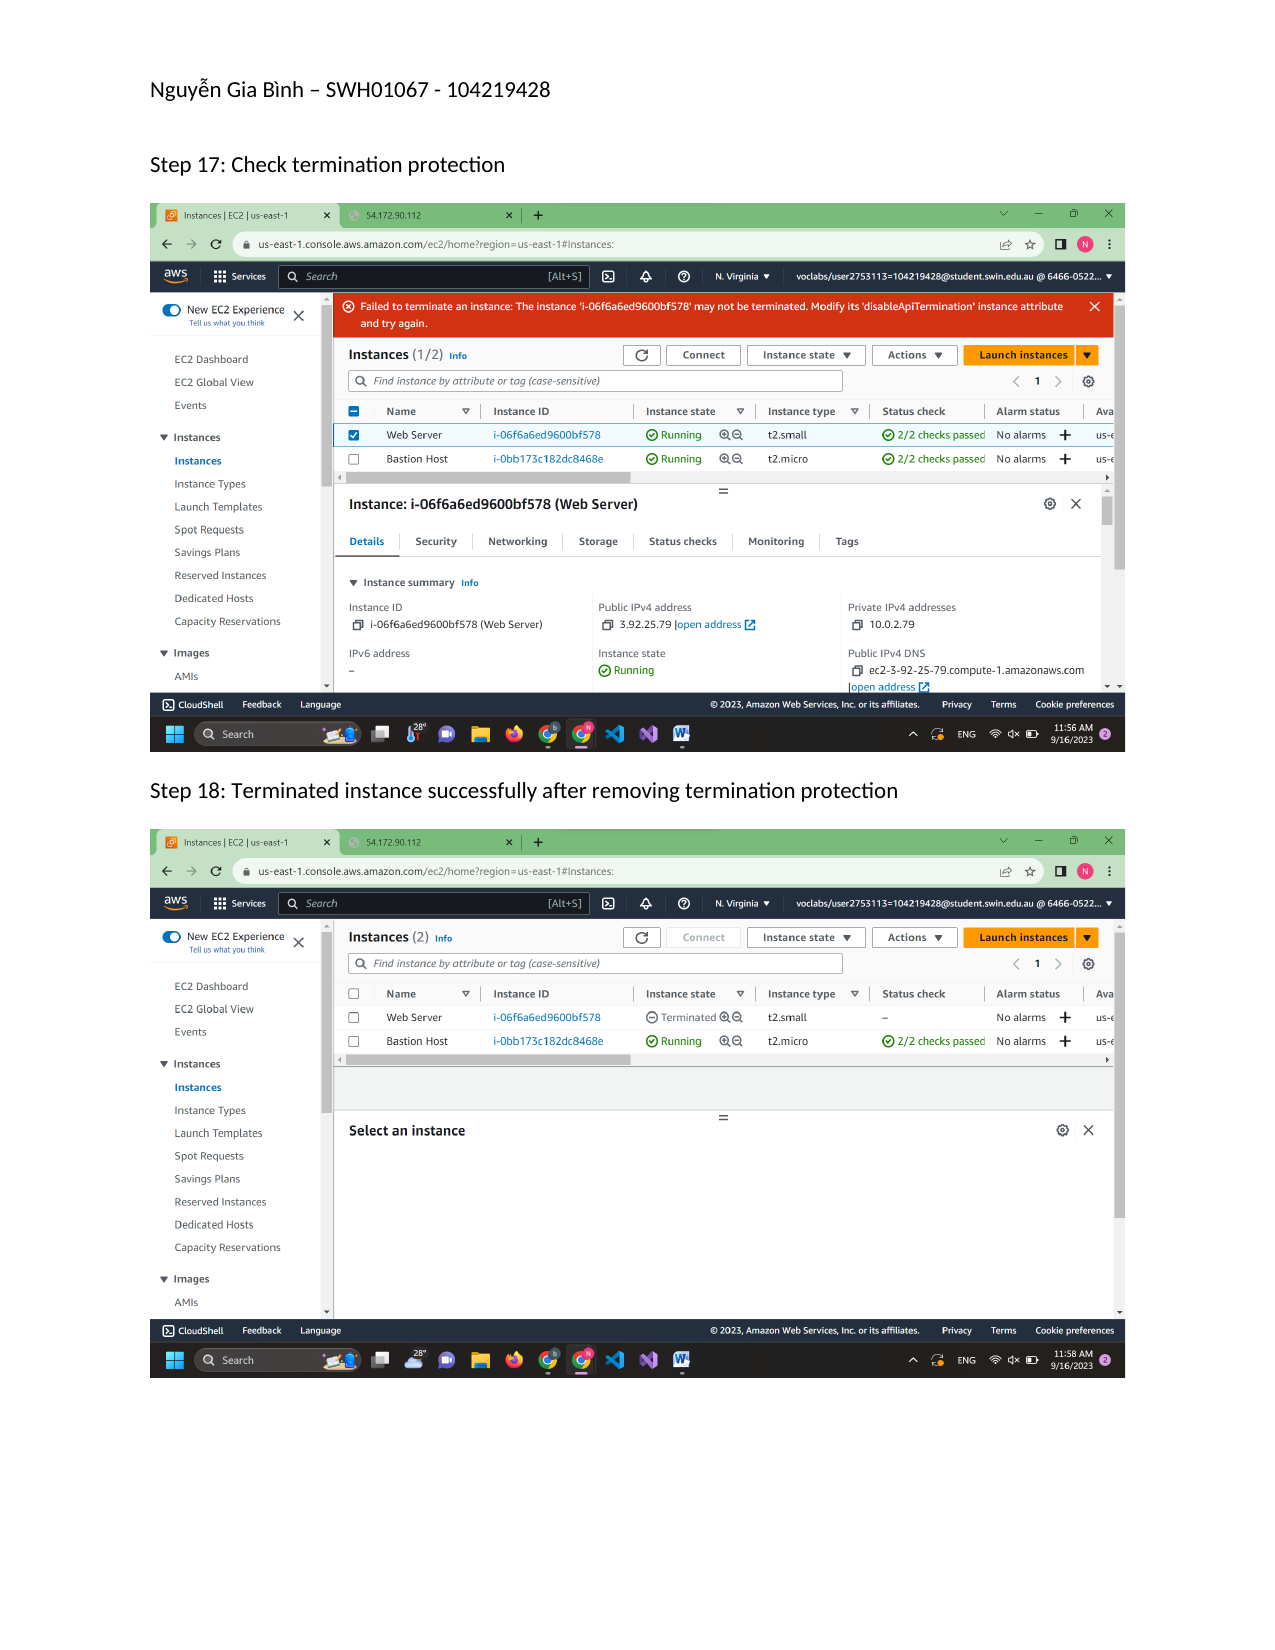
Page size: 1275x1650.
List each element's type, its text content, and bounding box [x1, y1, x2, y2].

picture [150, 203, 1125, 752]
text Step 17: Check termination protection [150, 150, 1125, 178]
picture [150, 829, 1125, 1378]
text Step 18: Terminated instance successfully after removing termination protection [150, 776, 1125, 804]
